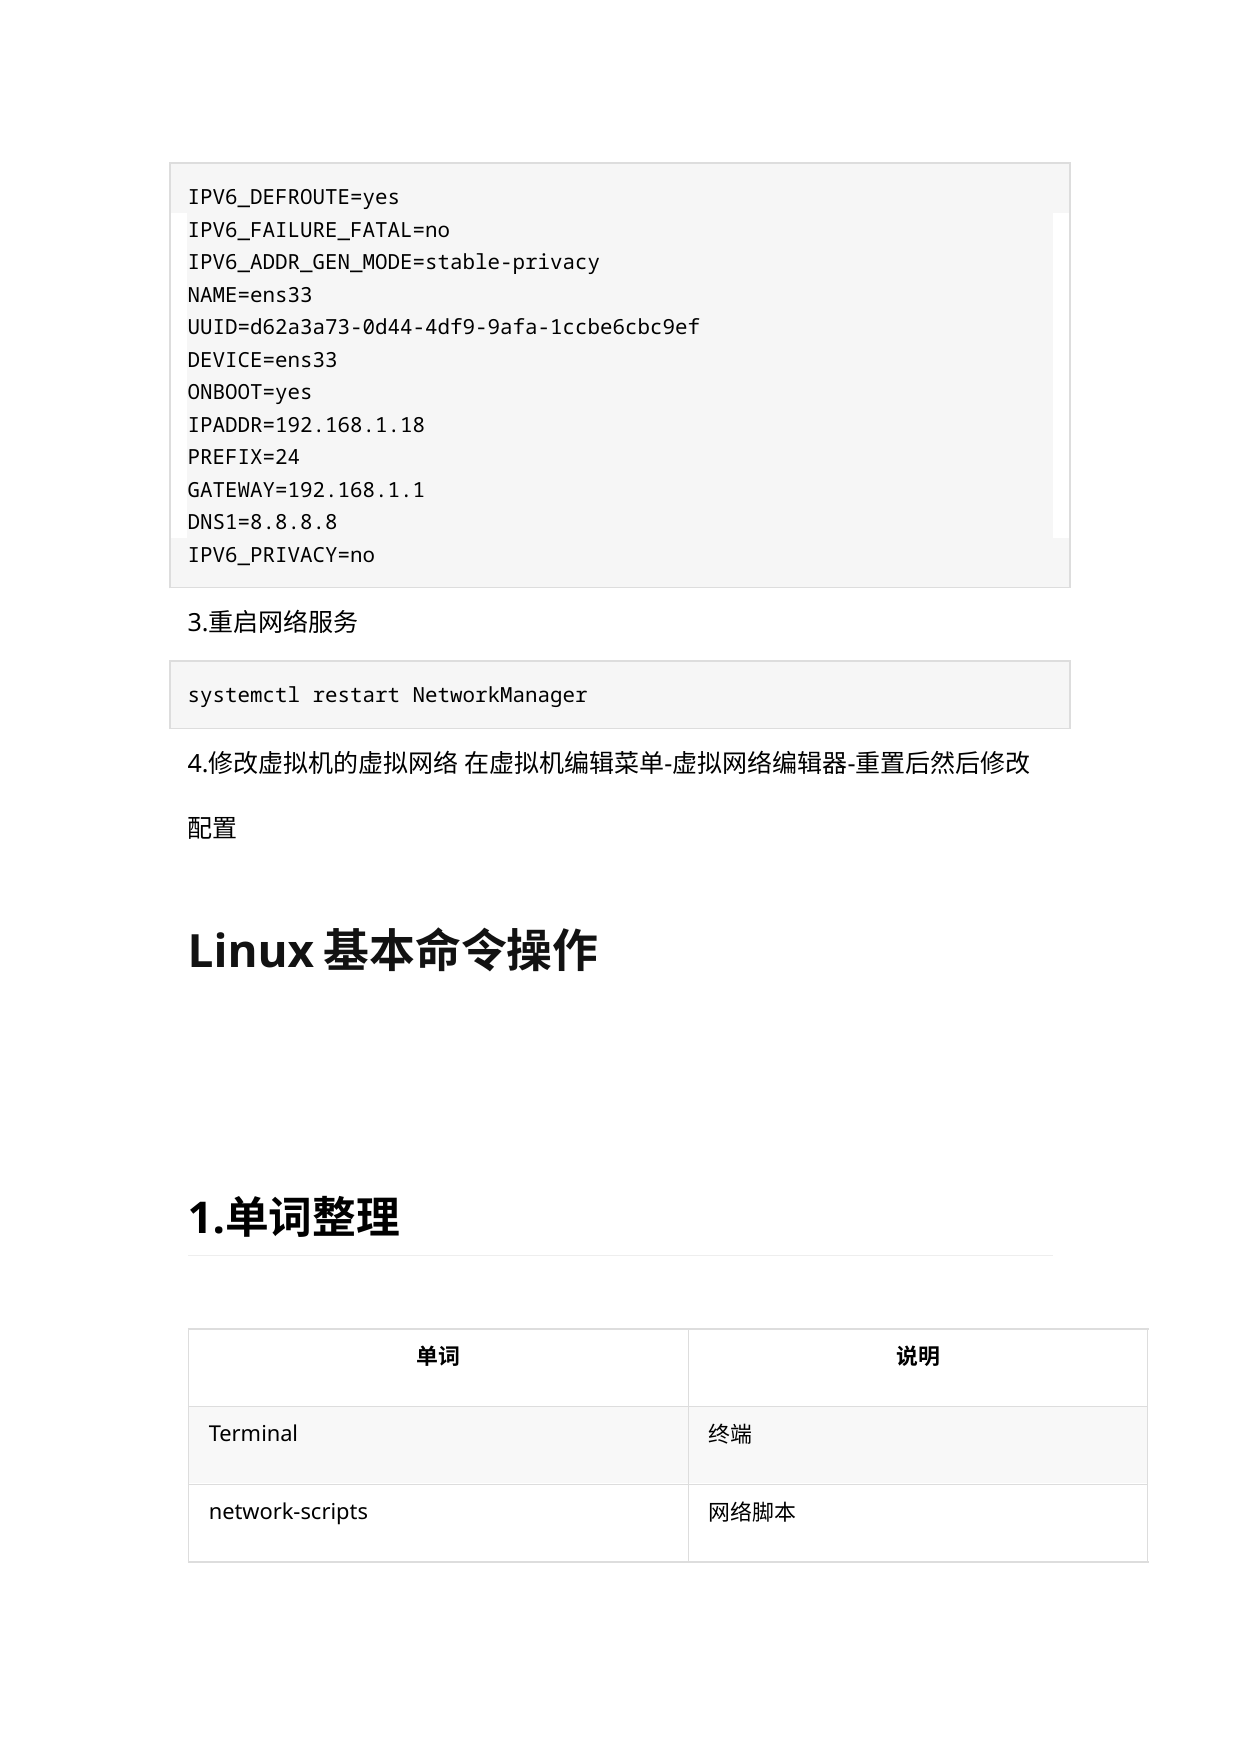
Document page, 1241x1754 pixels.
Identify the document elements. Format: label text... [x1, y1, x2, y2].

text UUID=d62a3a73-0d44-4df9-9afa-1ccbe6cbc9ef [187, 310, 1053, 343]
table_header 说明 [689, 1330, 1147, 1406]
text 4.修改虚拟机的虚拟网络 在虚拟机编辑菜单-虚拟网络编辑器-重置后然后修改配置 [187, 729, 1053, 859]
text DEVICE=ens33 [187, 343, 1053, 375]
table_cell 终端 [689, 1407, 1147, 1483]
table_cell Terminal [189, 1407, 688, 1483]
subtitle Linux基本命令操作 [187, 898, 1053, 996]
text IPV6_DEFROUTE=yes [171, 164, 1069, 213]
text DNS1=8.8.8.8 [187, 505, 1053, 519]
table_header 单词 [189, 1330, 688, 1406]
text NAME=ens33 [187, 278, 1053, 310]
text IPADDR=192.168.1.18 [187, 408, 1053, 440]
table_cell network-scripts [189, 1485, 688, 1561]
text IPV6_FAILURE_FATAL=no [187, 213, 1053, 245]
text GATEWAY=192.168.1.1 [187, 473, 1053, 505]
text systemctl restart NetworkManager [171, 662, 1069, 728]
text 3.重启网络服务 [187, 588, 1053, 653]
text ONBOOT=yes [187, 375, 1053, 408]
text PREFIX=24 [187, 440, 1053, 473]
subtitle 1.单词整理 [187, 1182, 1053, 1256]
text IPV6_ADDR_GEN_MODE=stable-privacy [187, 245, 1053, 278]
table_cell 网络脚本 [689, 1485, 1147, 1561]
text IPV6_PRIVACY=no [171, 519, 1069, 587]
